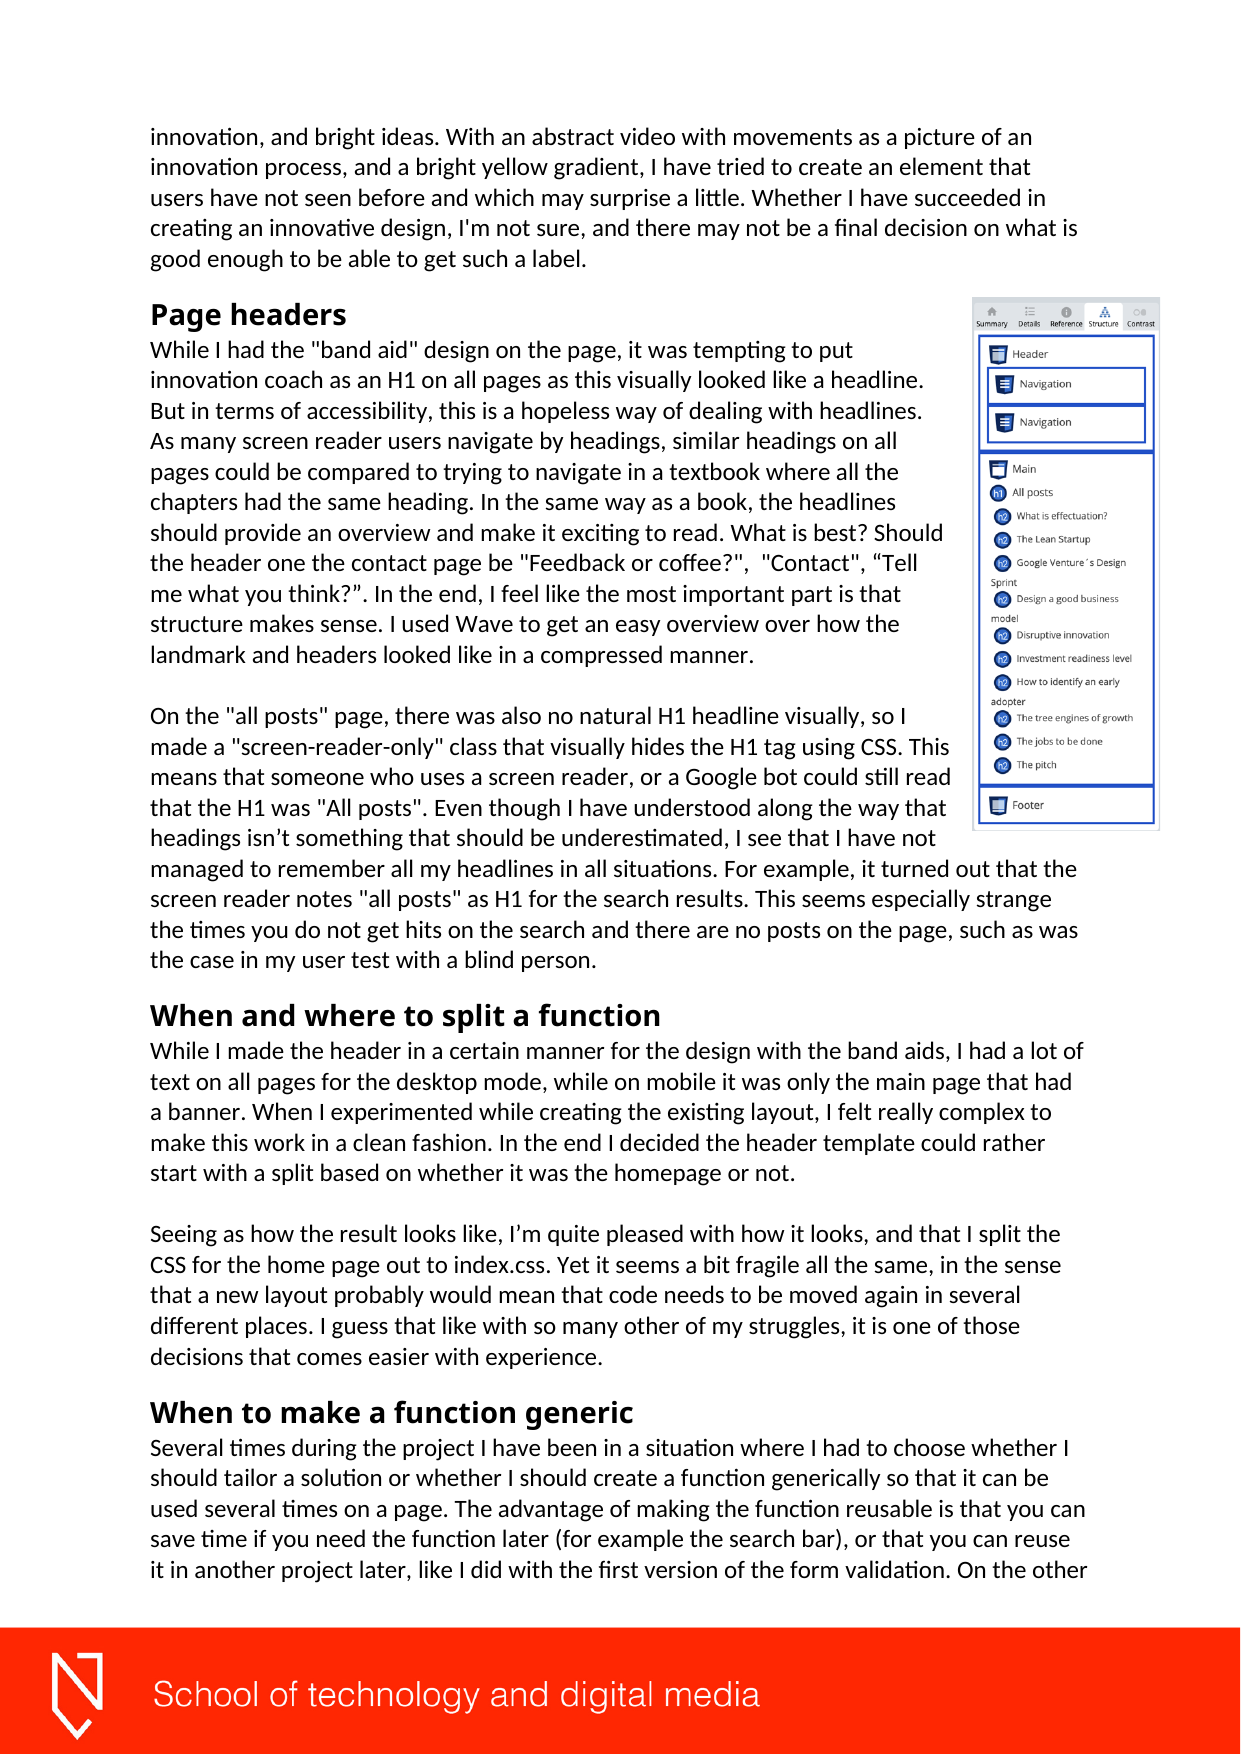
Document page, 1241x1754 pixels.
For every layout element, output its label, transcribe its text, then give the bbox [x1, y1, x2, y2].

subtitle When to make a function generic [150, 1392, 1090, 1432]
text Seeing as how the result looks like, I’m quite pleased with how it looks, and that I split the CSS for the home page out to index.css. Yet it seems a bit fragile all the same, in the sense that a new layout probably would mean that code needs to be moved again in several different places. I guess that like with so many other of my struggles, it is one of those decisions that comes easier with experience. [150, 1218, 1090, 1371]
picture [972, 297, 1161, 831]
subtitle When and where to split a function [150, 996, 1090, 1035]
picture [0, 1618, 1241, 1754]
text While I made the header in a certain manner for the design with the band aids, I had a lot of text on all pages for the desktop mode, while on mobile it was only the main page that had a banner. When I experimented while creating the existing layout, I felt really complex to make this work in a clean fashion. In the end I decided the header template could rather start with a split based on whether it was the homepage or not. [150, 1035, 1090, 1188]
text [150, 1432, 1090, 1584]
subtitle Page headers [150, 294, 1090, 334]
text While I had the "band aid" design on the page, it was tempting to put innovation coach as an H1 on all pages as this visually looked like a headline. But in terms of accessibility, this is a hopeless way of dealing with headlines. As many screen reader users navigate by headings, similar headings on all pages could be compared to trying to navigate in a textbook where all the chapters had the same heading. In the same way as a book, the headlines should provide an overview and make it exciting to read. What is best? Should the header one the contact page be "Feedback or coffee?", "Contact", “Tell me what you think?”. In the end, I feel like the most important part is that structure makes sense. I used Wave to get an easy overview over how the landmark and headers looked like in a compressed manner. [150, 334, 972, 670]
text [150, 121, 1090, 273]
text On the "all posts" page, there was also no natural H1 headline visually, so I made a "screen-reader-only" class that visually hides the H1 tag using CSS. This means that someone who uses a screen reader, or a Google bot could still read that the H1 was "All posts". Even though I have understood along the way that headings isn’t something that should be underestimated, I see that I have not managed to remember all my headlines in all situations. For example, it turned out that the screen reader notes "all posts" as H1 for the search results. This seems especially strange the times you do not get hits on the search and there are no posts on the page, such as was the case in my user test with a blind person. [150, 700, 1090, 975]
